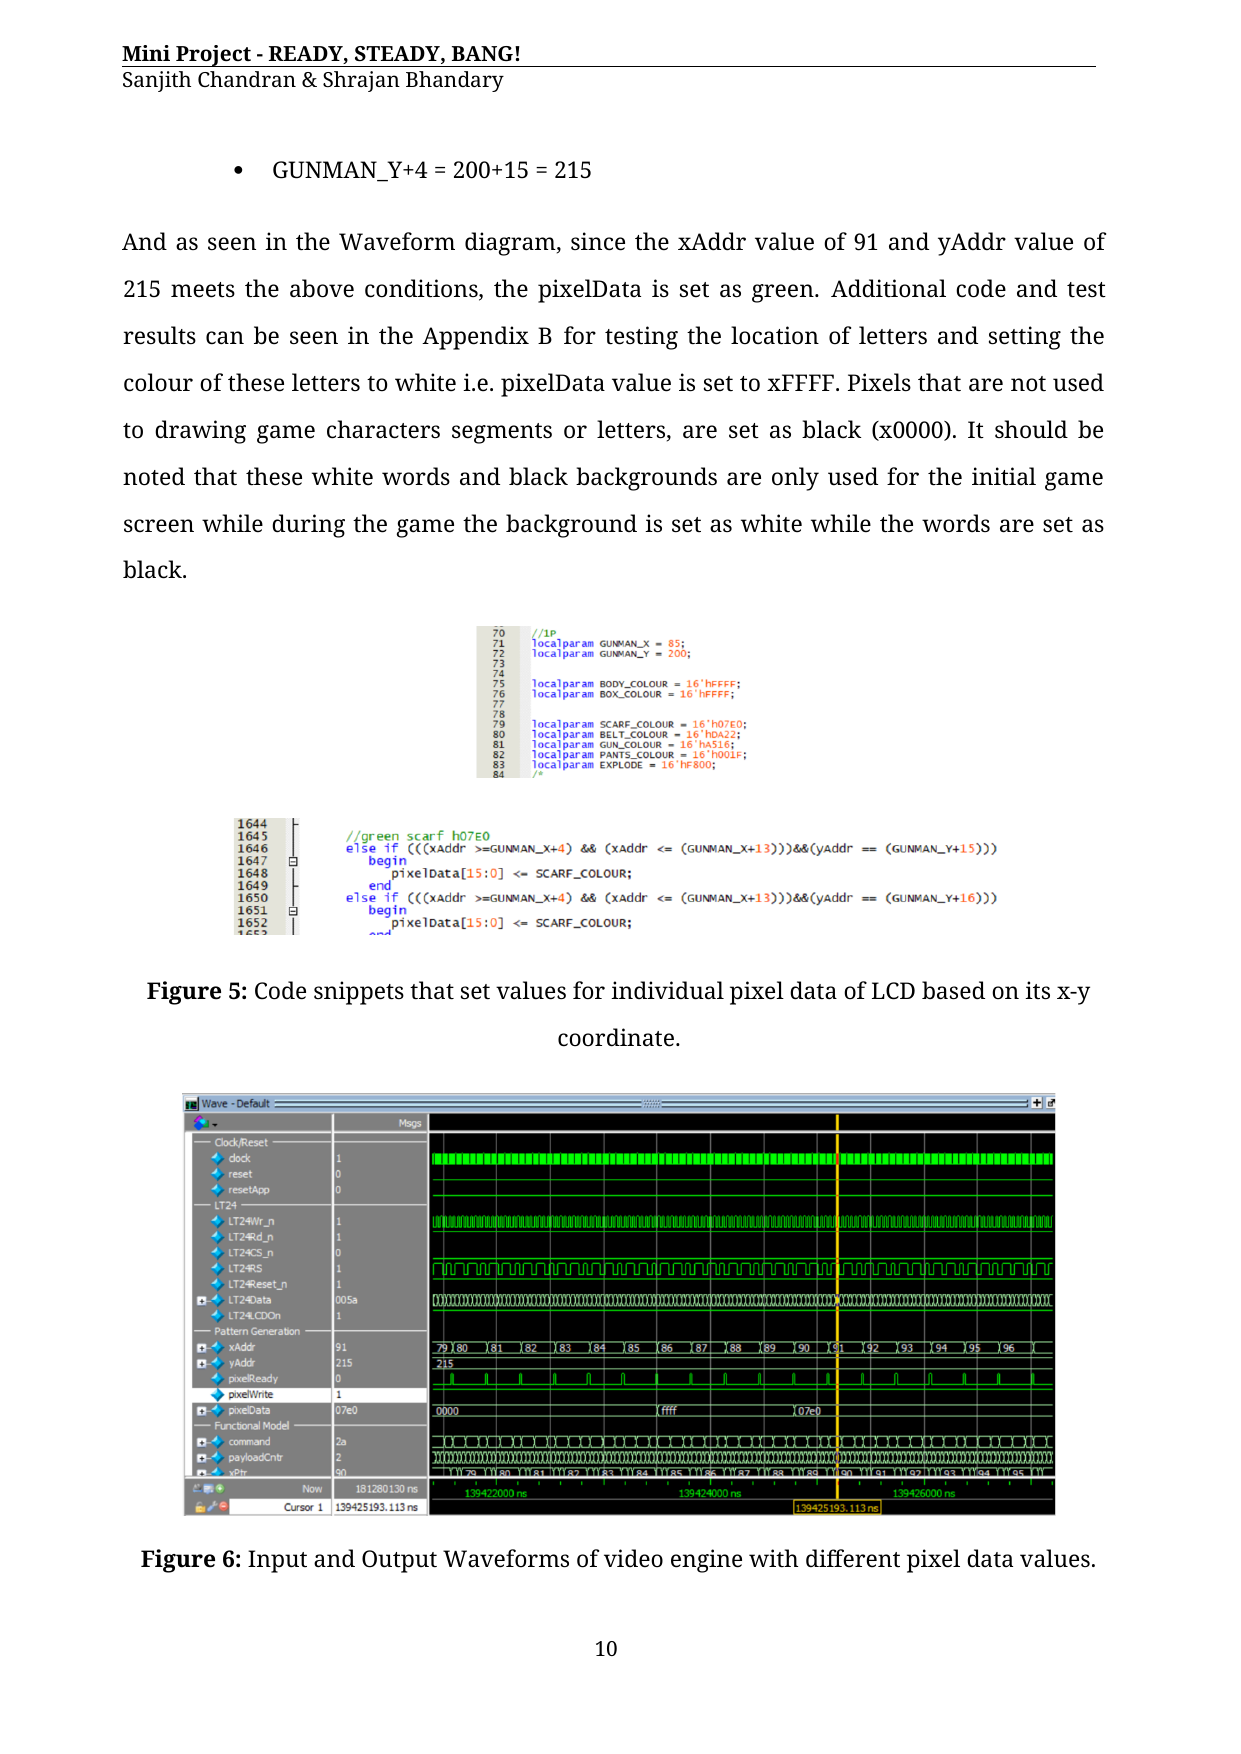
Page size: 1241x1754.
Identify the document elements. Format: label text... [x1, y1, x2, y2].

text Figure 6: Input and Output Waveforms of video engine with different pixel data values. [131, 1543, 1106, 1574]
picture [476, 626, 761, 778]
list GUNMAN_Y+4 = 200+15 = 215 [234, 154, 1106, 186]
text And as seen in the Waveform diagram, since the xAddr value of 91 and yAddr value of 215 meets the above conditions, the pixelData is set as green. Additional code and test results can be seen in the Appendix B for testing the location of letters and setting the colour of these letters to white i.e. pixelData value is set to xFFFF. Pixels that are not used to drawing game characters segments or letters, are set as black (x0000). It should be noted that these white words and black backgrounds are only used for the initial game screen while during the game the background is set as white while the words are set as black. [122, 226, 1106, 586]
text Figure 5: Code snippets that set values for individual pixel data of LCD based on its x-y coordinate. [131, 975, 1106, 1053]
picture [233, 818, 1004, 935]
picture [182, 1093, 1056, 1516]
